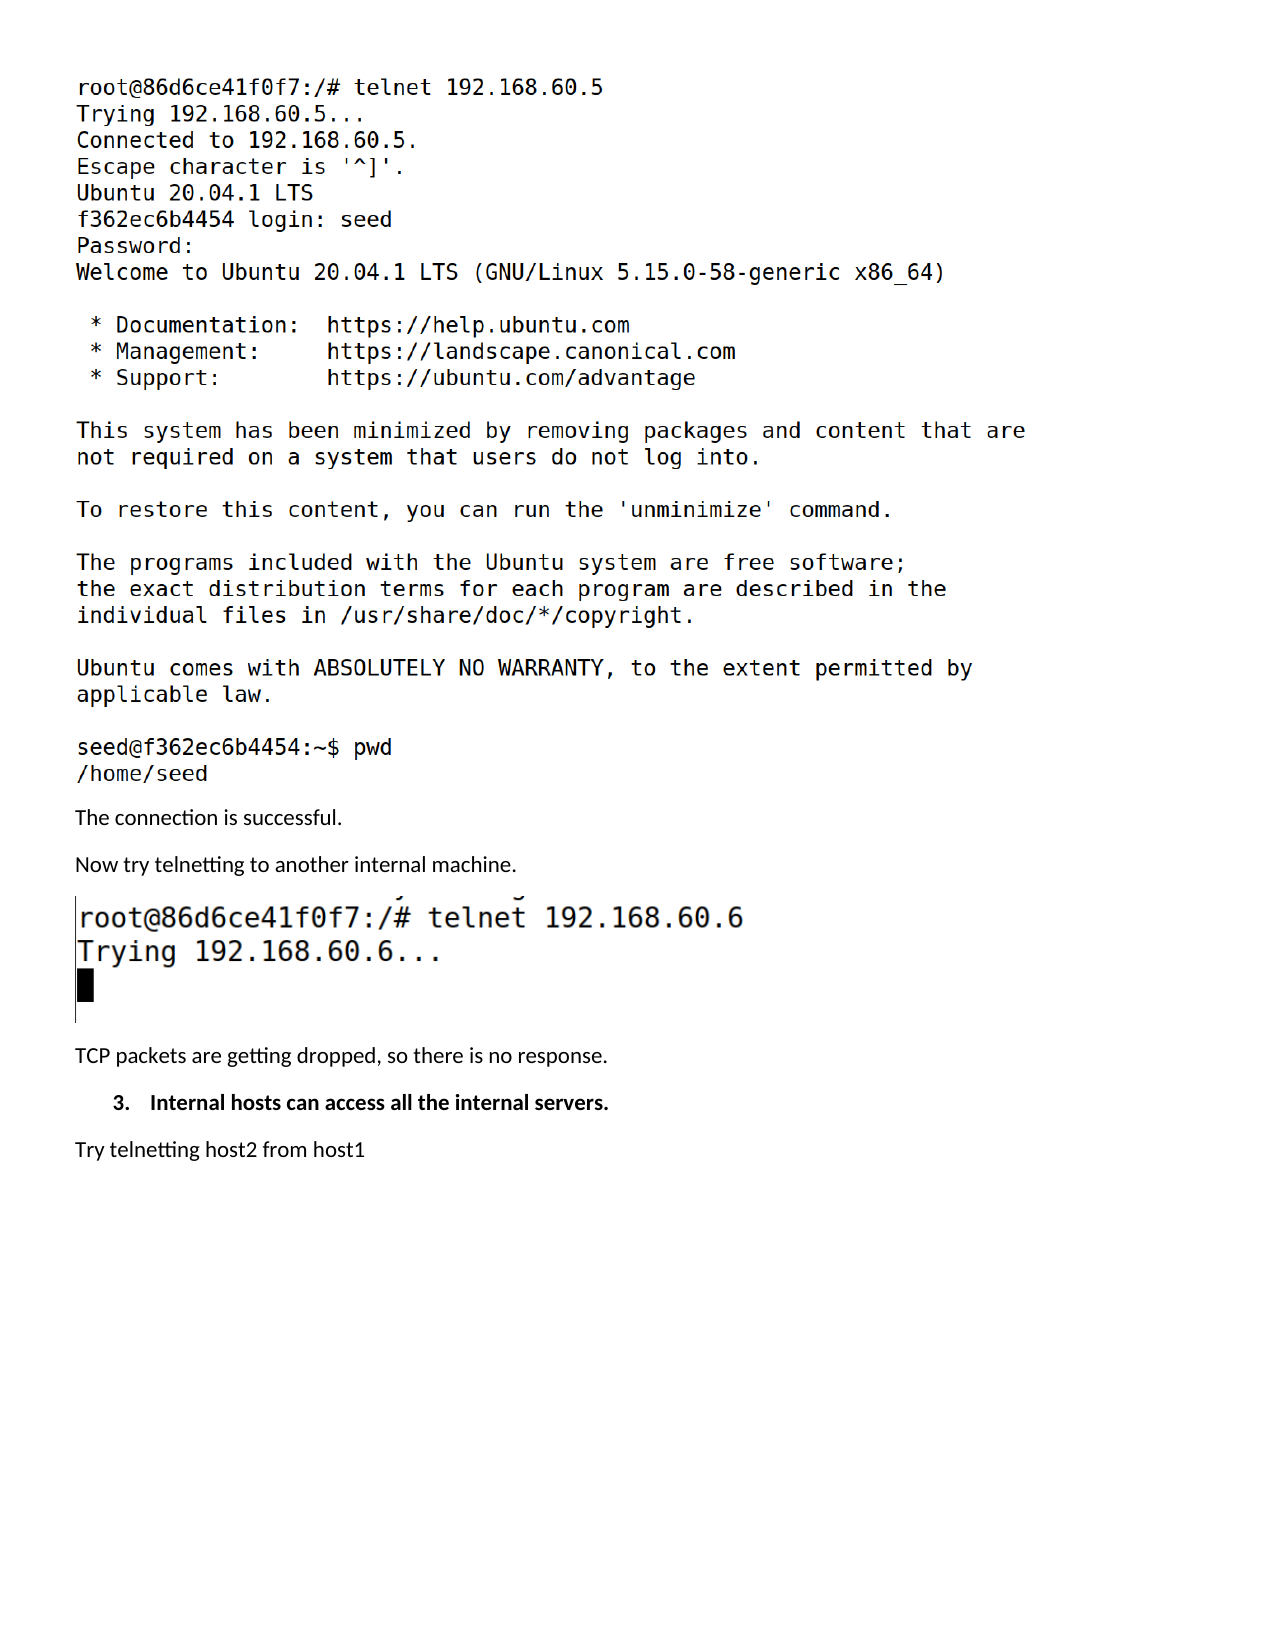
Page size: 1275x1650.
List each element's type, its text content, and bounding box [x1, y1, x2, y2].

text TCP packets are getting dropped, so there is no response. [75, 1042, 1200, 1069]
text Now try telnetting to another internal machine. [75, 850, 1200, 878]
picture [75, 75, 1035, 784]
picture [75, 896, 772, 1023]
text Try telnetting host2 from host1 [75, 1135, 1200, 1163]
list Internal hosts can access all the internal servers. [112, 1088, 1200, 1116]
text The connection is successful. [75, 803, 1200, 831]
